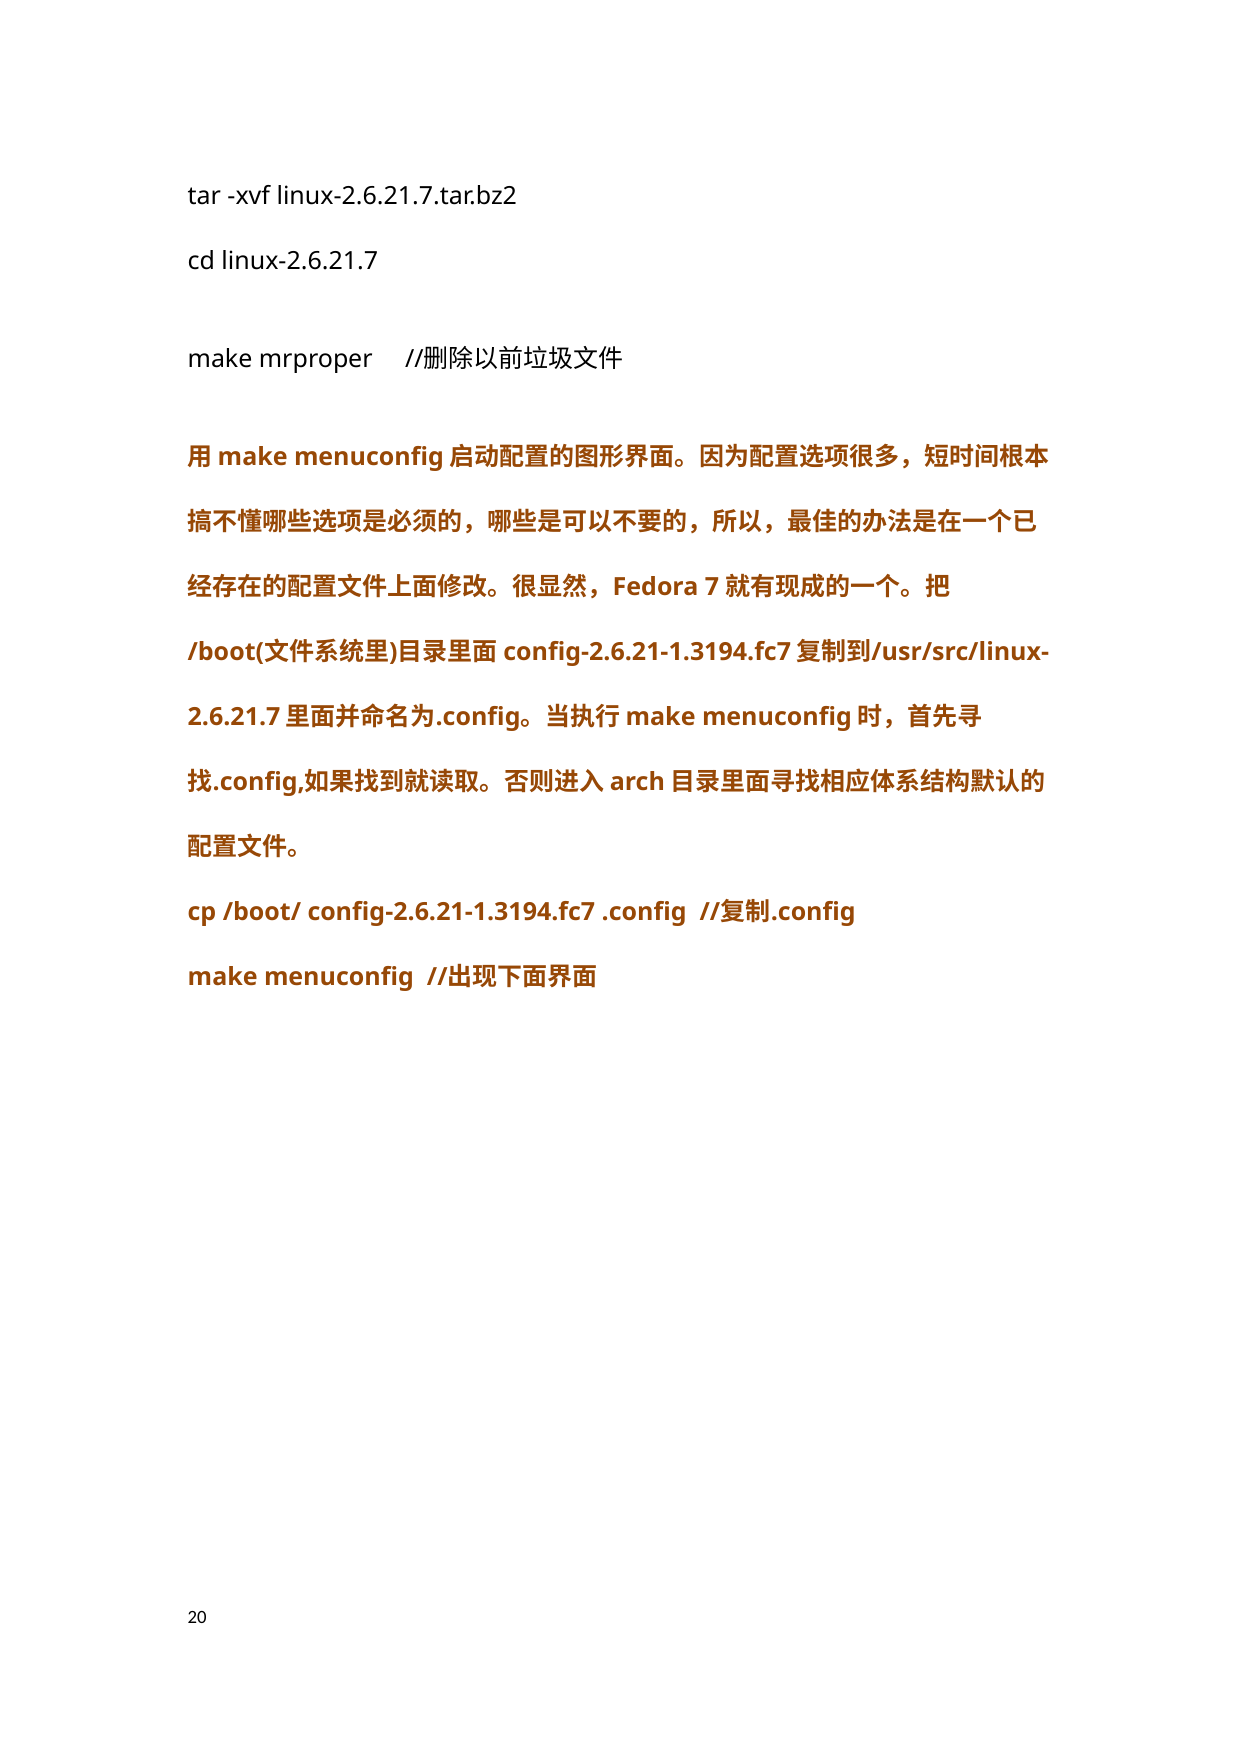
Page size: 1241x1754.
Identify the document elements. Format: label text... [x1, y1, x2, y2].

text cd linux-2.6.21.7 [187, 227, 1053, 292]
text 用make menuconfig启动配置的图形界面。因为配置选项很多，短时间根本搞不懂哪些选项是必须的，哪些是可以不要的，所以，最佳的办法是在一个已经存在的配置文件上面修改。很显然，Fedora 7 就有现成的一个。把 /boot(文件系统里)目录里面 config-2.6.21-1.3194.fc7复制到/usr/src/linux-2.6.21.7里面并命名为.config。当执行make menuconfig时，首先寻找.config,如果找到就读取。否则进入arch目录里面寻找相应体系结构默认的配置文件。 [187, 422, 1053, 877]
text make mrproper //删除以前垃圾文件 [187, 324, 1053, 389]
text cp /boot/ config-2.6.21-1.3194.fc7 .config //复制.config [187, 877, 1053, 942]
text make menuconfig //出现下面界面 [187, 942, 1053, 1007]
text tar -xvf linux-2.6.21.7.tar.bz2 [187, 162, 1053, 227]
